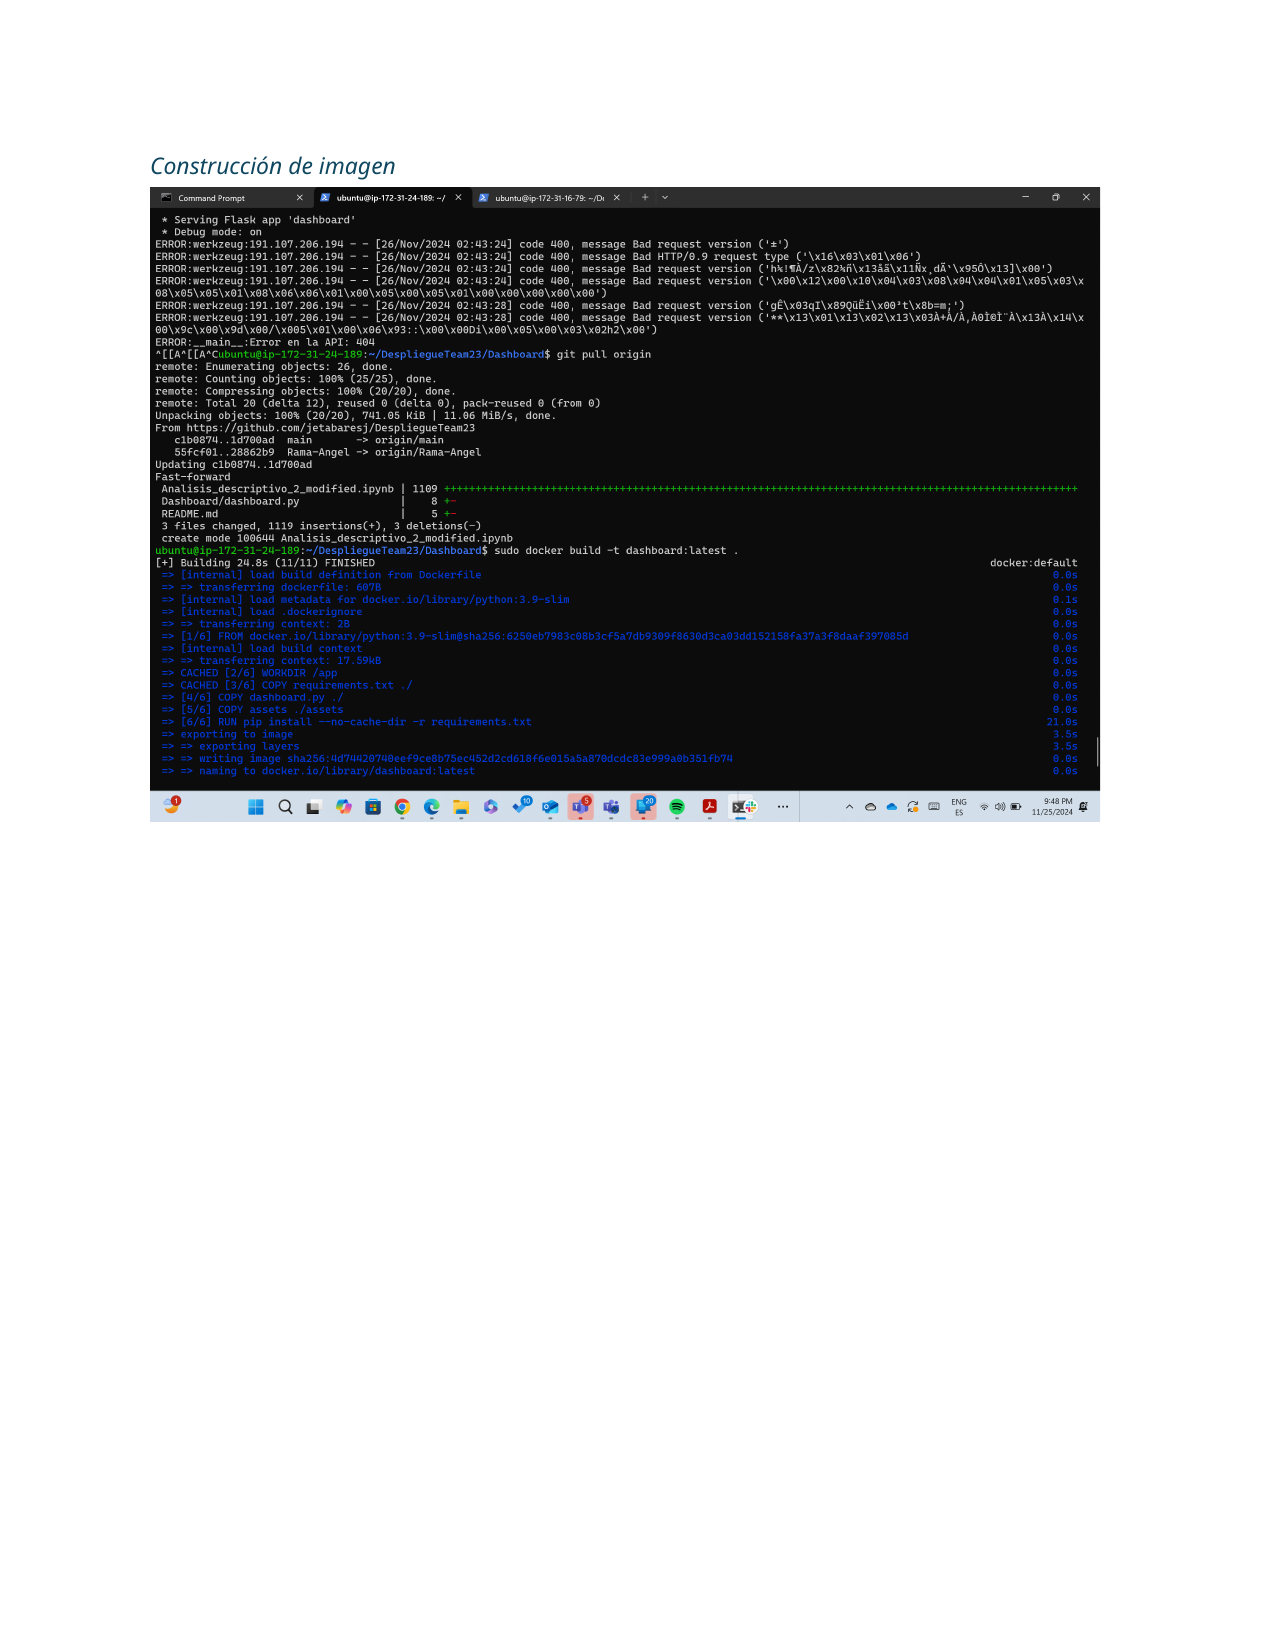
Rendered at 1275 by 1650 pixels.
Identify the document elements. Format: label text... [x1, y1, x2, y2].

picture [150, 187, 1100, 822]
subtitle Construcción de imagen [150, 150, 1125, 181]
